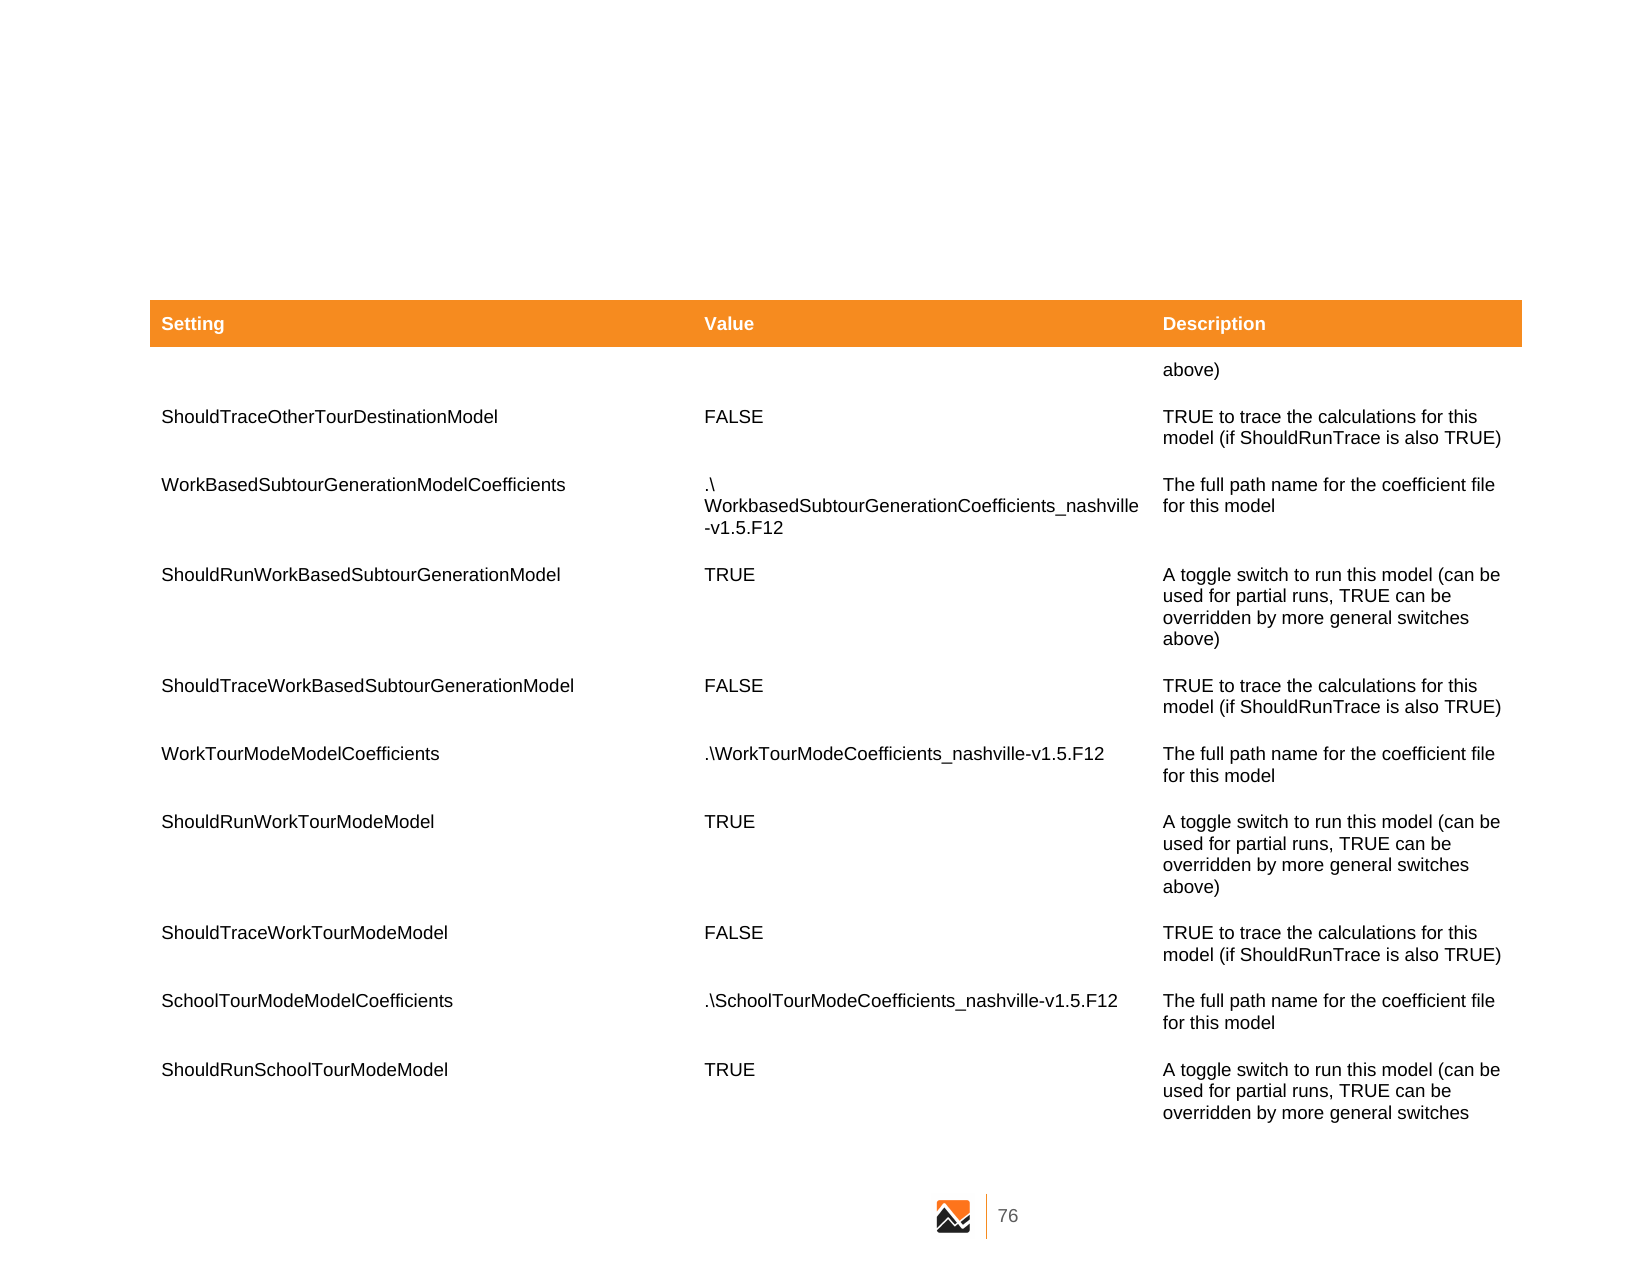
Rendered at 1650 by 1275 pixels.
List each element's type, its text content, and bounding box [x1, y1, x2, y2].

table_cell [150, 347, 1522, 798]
table_header Description [1151, 300, 1522, 347]
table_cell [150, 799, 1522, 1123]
table_header Value [693, 300, 1151, 347]
picture [930, 1193, 975, 1239]
table_header Setting [150, 300, 693, 347]
